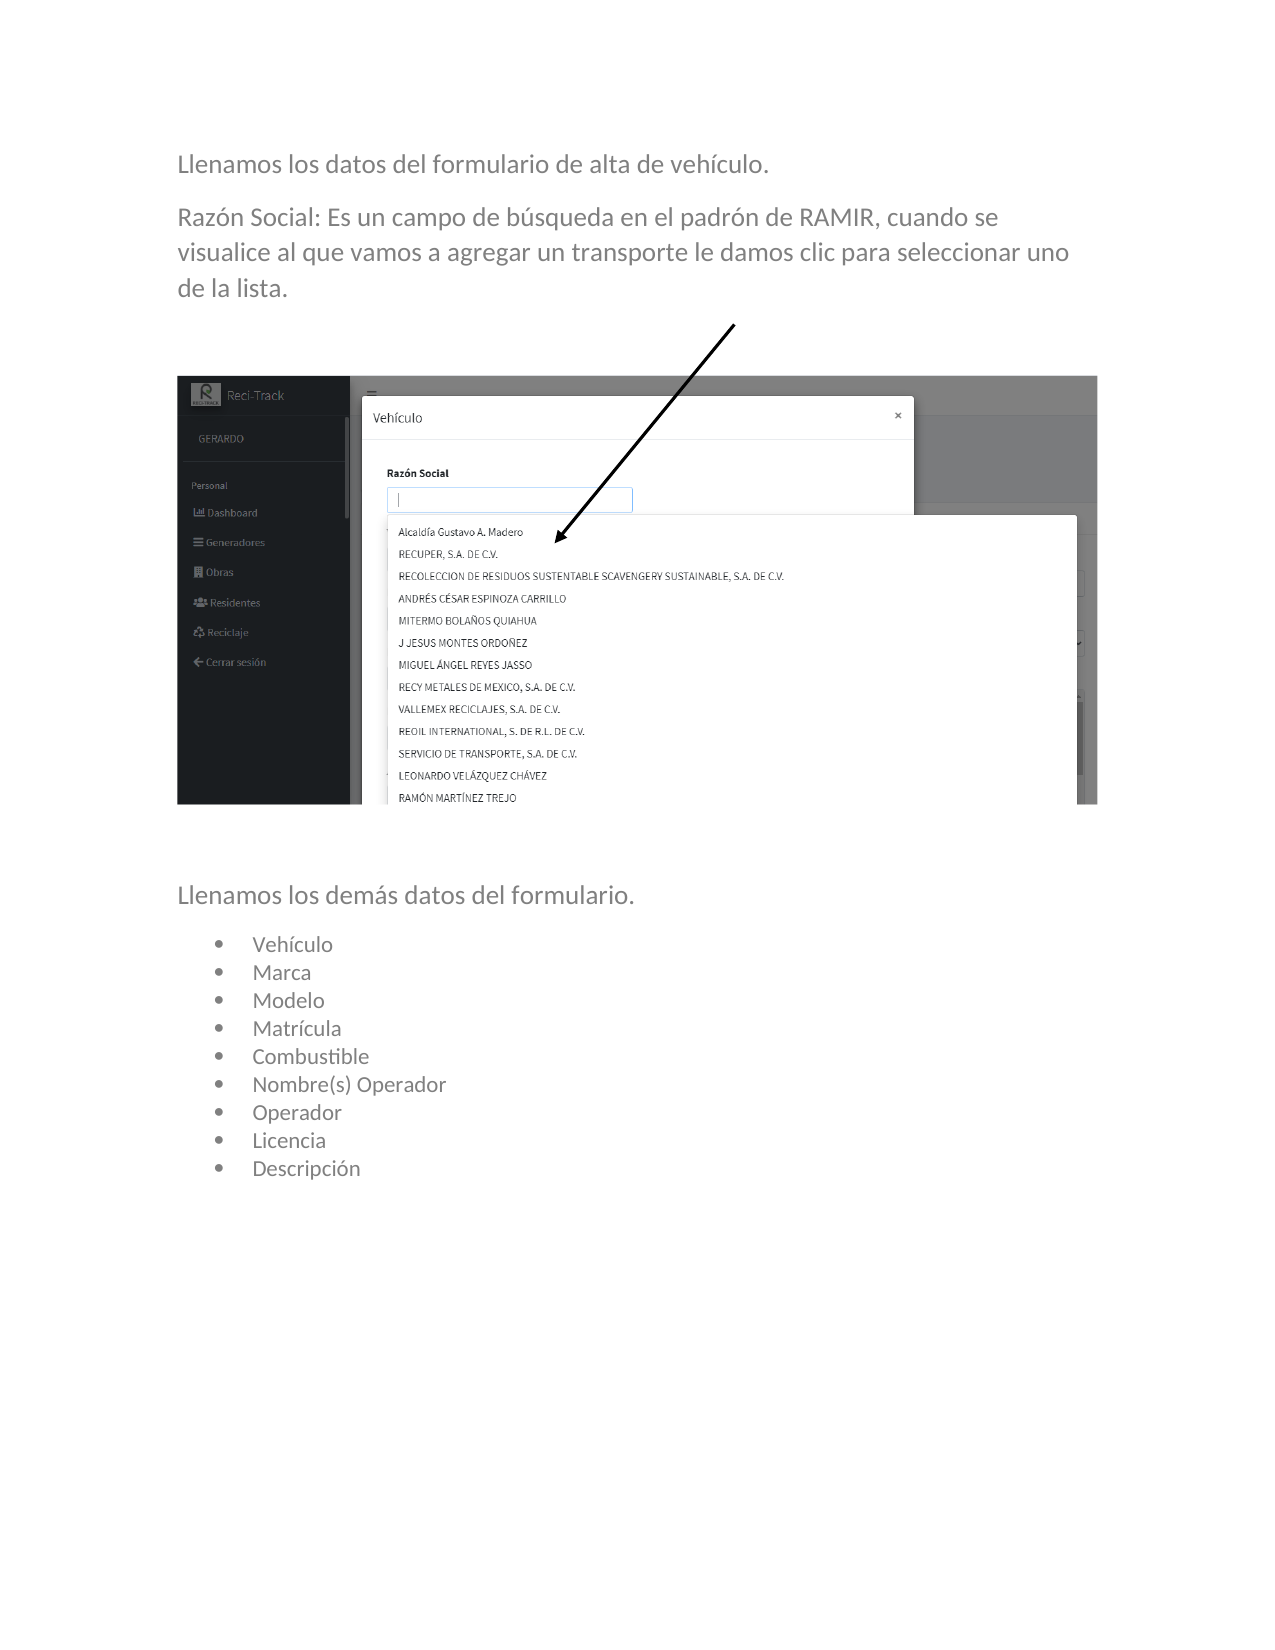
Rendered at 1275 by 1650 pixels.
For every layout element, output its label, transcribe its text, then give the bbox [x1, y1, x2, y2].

text Razón Social: Es un campo de búsqueda en el padrón de RAMIR, cuando se visualice al que vamos a agregar un transporte le damos clic para seleccionar uno de la lista. [177, 200, 1098, 304]
list Operador [215, 1098, 1098, 1127]
list Nombre(s) Operador [215, 1071, 1098, 1098]
text Llenamos los datos del formulario de alta de vehículo. [177, 148, 1098, 181]
list Vehículo [215, 930, 1098, 958]
list Matrícula [215, 1014, 1098, 1042]
list Marca [215, 958, 1098, 986]
list Licencia [215, 1127, 1098, 1154]
list Combustible [215, 1042, 1098, 1071]
text Llenamos los demás datos del formulario. [177, 878, 1098, 911]
picture [177, 375, 1098, 807]
list Descripción [215, 1154, 1098, 1183]
list Modelo [215, 986, 1098, 1014]
